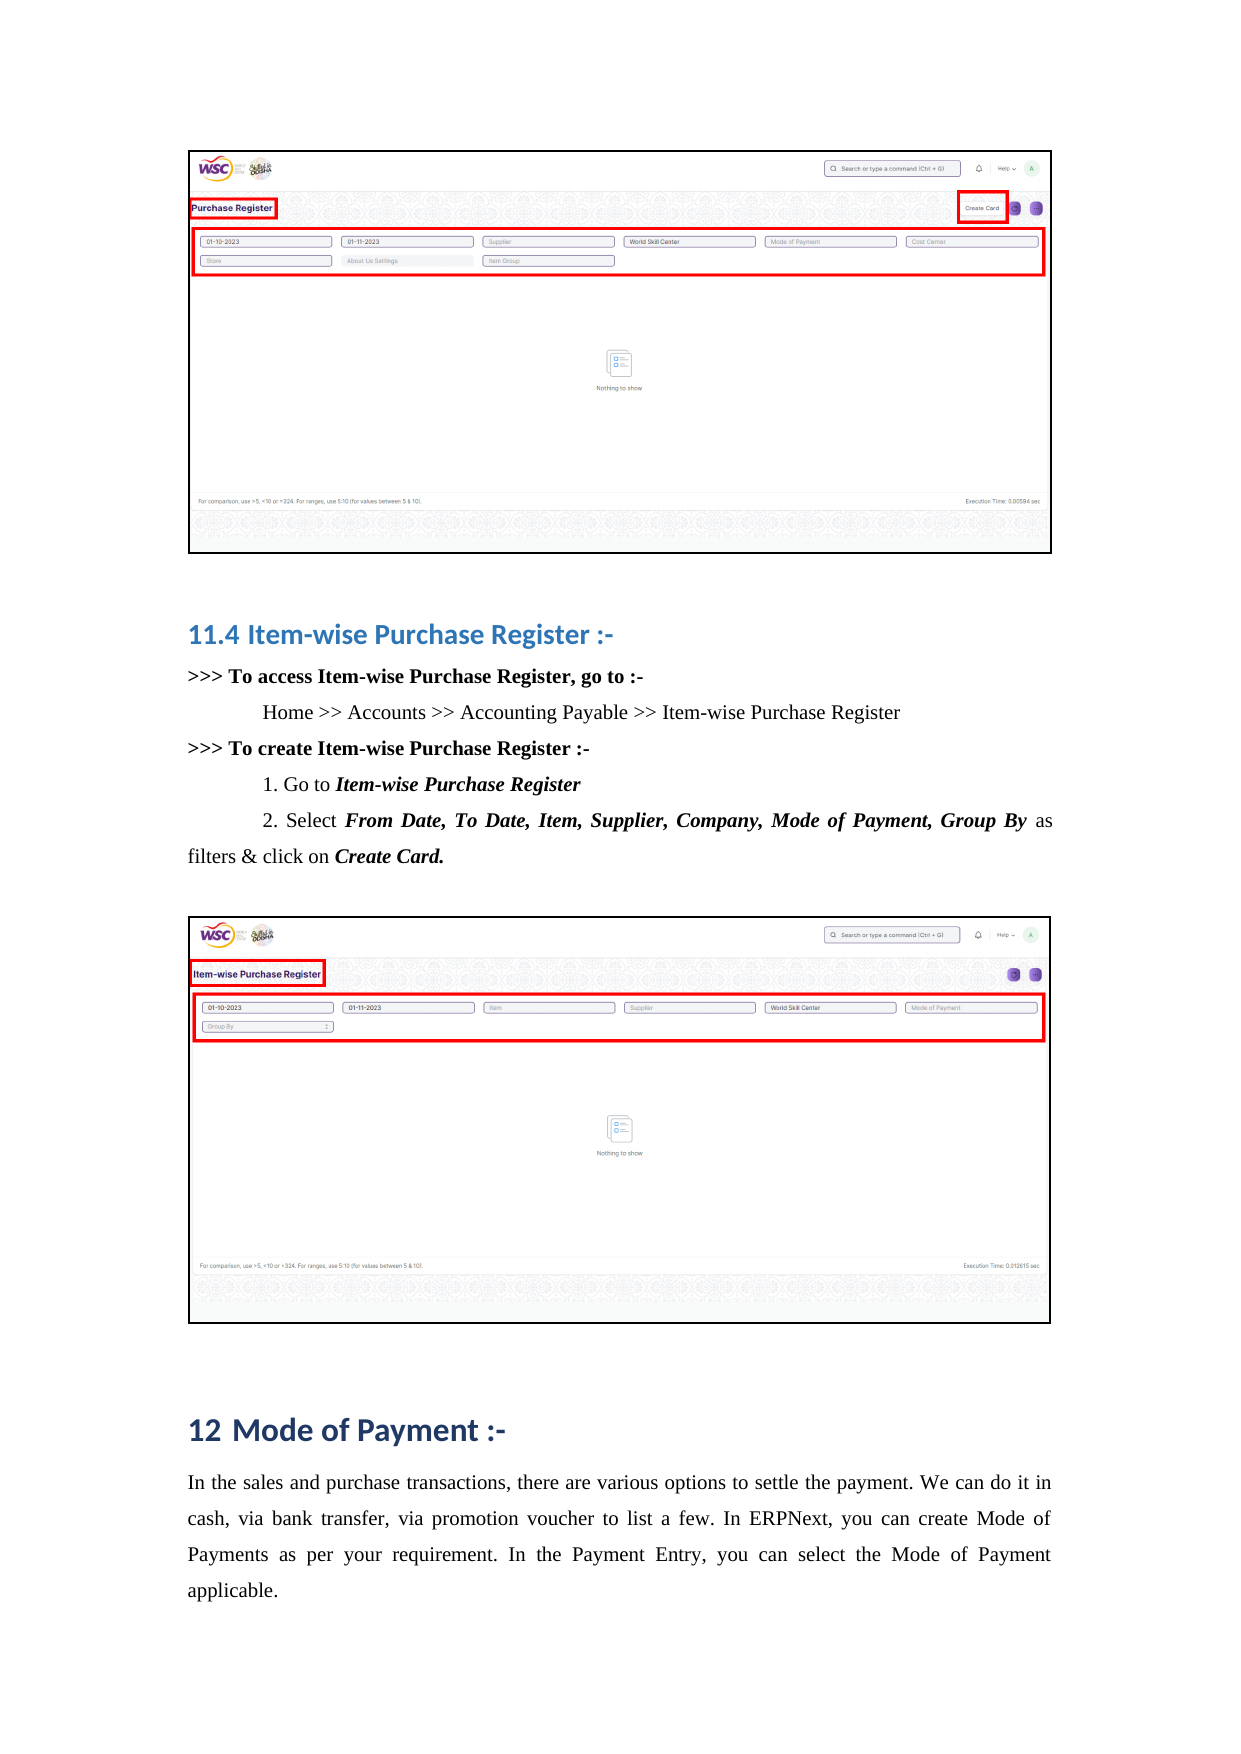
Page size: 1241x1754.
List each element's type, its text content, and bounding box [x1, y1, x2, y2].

subtitle Mode of Payment :- [187, 1409, 1053, 1449]
picture [190, 918, 1049, 1322]
list 2. Select From Date, To Date, Item, Supplier, Company, Mode of Payment, Group By as filters & click on Create Card. [187, 808, 1053, 868]
list 1. Go to Item-wise Purchase Register [187, 772, 1053, 796]
picture [190, 152, 1050, 552]
list >>> To create Item-wise Purchase Register :- [187, 736, 1053, 760]
subtitle Item-wise Purchase Register :- [187, 616, 1053, 651]
list Home >> Accounts >> Accounting Payable >> Item-wise Purchase Register [187, 700, 1053, 724]
list In the sales and purchase transactions, there are various options to settle the payment. We can do it in cash, via bank transfer, via promotion voucher to list a few. In ERPNext, you can create Mode of Payments as per your requirement. In the Payment Entry, you can select the Mode of Payment applicable. [187, 1470, 1053, 1602]
list >>> To access Item-wise Purchase Register, go to :- [187, 664, 1053, 688]
